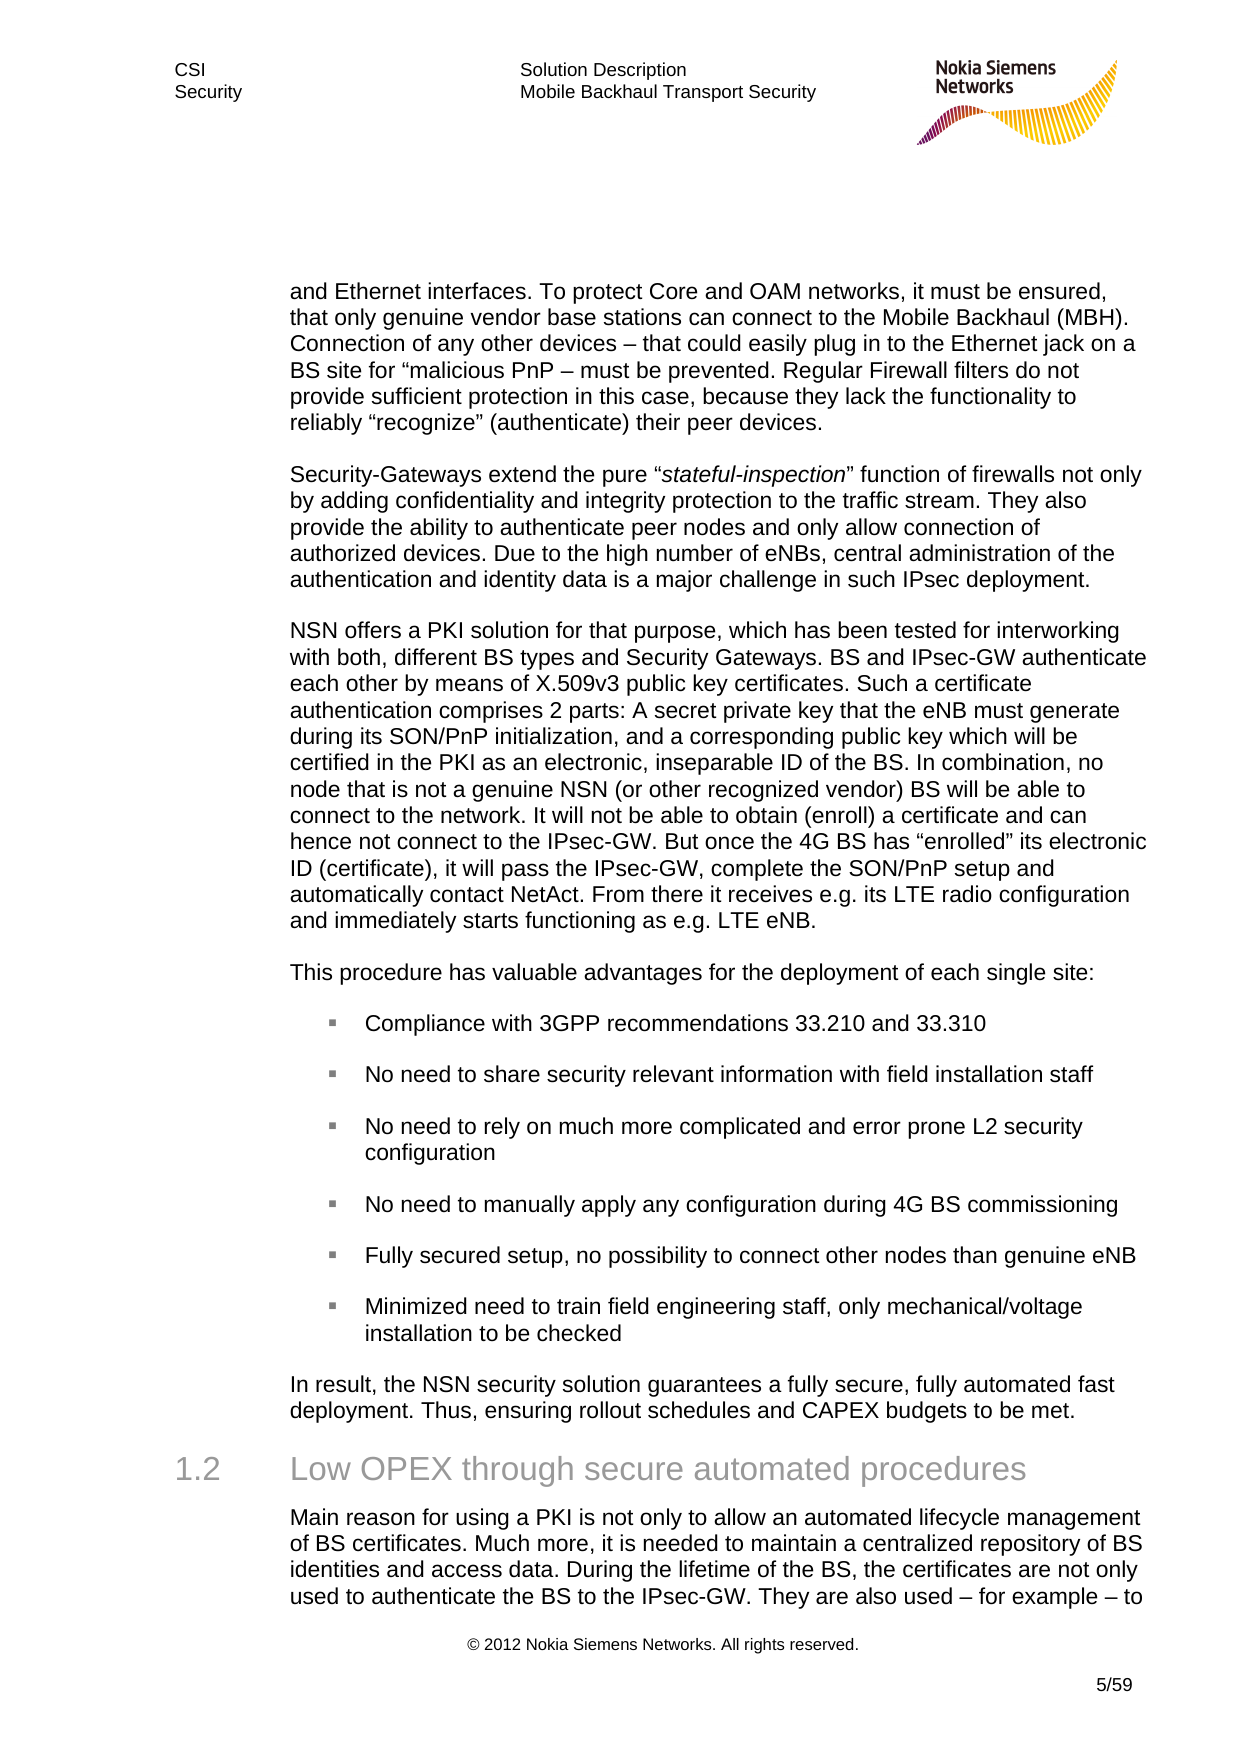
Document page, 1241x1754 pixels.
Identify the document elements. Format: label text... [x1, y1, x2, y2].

list Compliance with 3GPP recommendations 33.210 and 33.310 [327, 1010, 1152, 1036]
text This procedure has valuable advantages for the deployment of each single site: [289, 959, 1152, 985]
list No need to share security relevant information with field installation staff [327, 1061, 1152, 1088]
text Security-Gateways extend the pure “stateful-inspection” function of firewalls not only by adding confidentiality and integrity protection to the traffic stream. They also provide the ability to authenticate peer nodes and only allow connection of authorized devices. Due to the high number of eNBs, central administration of the authentication and identity data is a major challenge in such IPsec deployment. [289, 461, 1152, 592]
list No need to manually apply any configuration during 4G BS commissioning [327, 1191, 1152, 1217]
text In result, the NSN security solution guarantees a fully secure, fully automated fast deployment. Thus, ensuring rollout schedules and CAPEX budgets to be met. [289, 1371, 1152, 1424]
list No need to rely on much more complicated and error prone L2 security configuration [327, 1113, 1152, 1166]
list Minimized need to train field engineering staff, only mechanical/voltage installation to be checked [327, 1293, 1152, 1346]
picture [916, 60, 1117, 145]
list Fully secured setup, no possibility to connect other nodes than genuine eNB [327, 1242, 1152, 1268]
subtitle Low OPEX through secure automated procedures [174, 1449, 1152, 1487]
text NSN offers a PKI solution for that purpose, which has been tested for interworking with both, different BS types and Security Gateways. BS and IPsec-GW authenticate each other by means of X.509v3 public key certificates. Such a certificate authentication comprises 2 parts: A secret private key that the eNB must generate during its SON/PnP initialization, and a corresponding public key which will be certified in the PKI as an electronic, inseparable ID of the BS. In combination, no node that is not a genuine NSN (or other recognized vendor) BS will be able to connect to the network. It will not be able to obtain (enroll) a certificate and can hence not connect to the IPsec-GW. But once the 4G BS has “enrolled” its electronic ID (certificate), it will pass the IPsec-GW, complete the SON/PnP setup and automatically contact NetAct. From there it receives e.g. its LTE radio configuration and immediately starts functioning as e.g. LTE eNB. [289, 617, 1152, 934]
